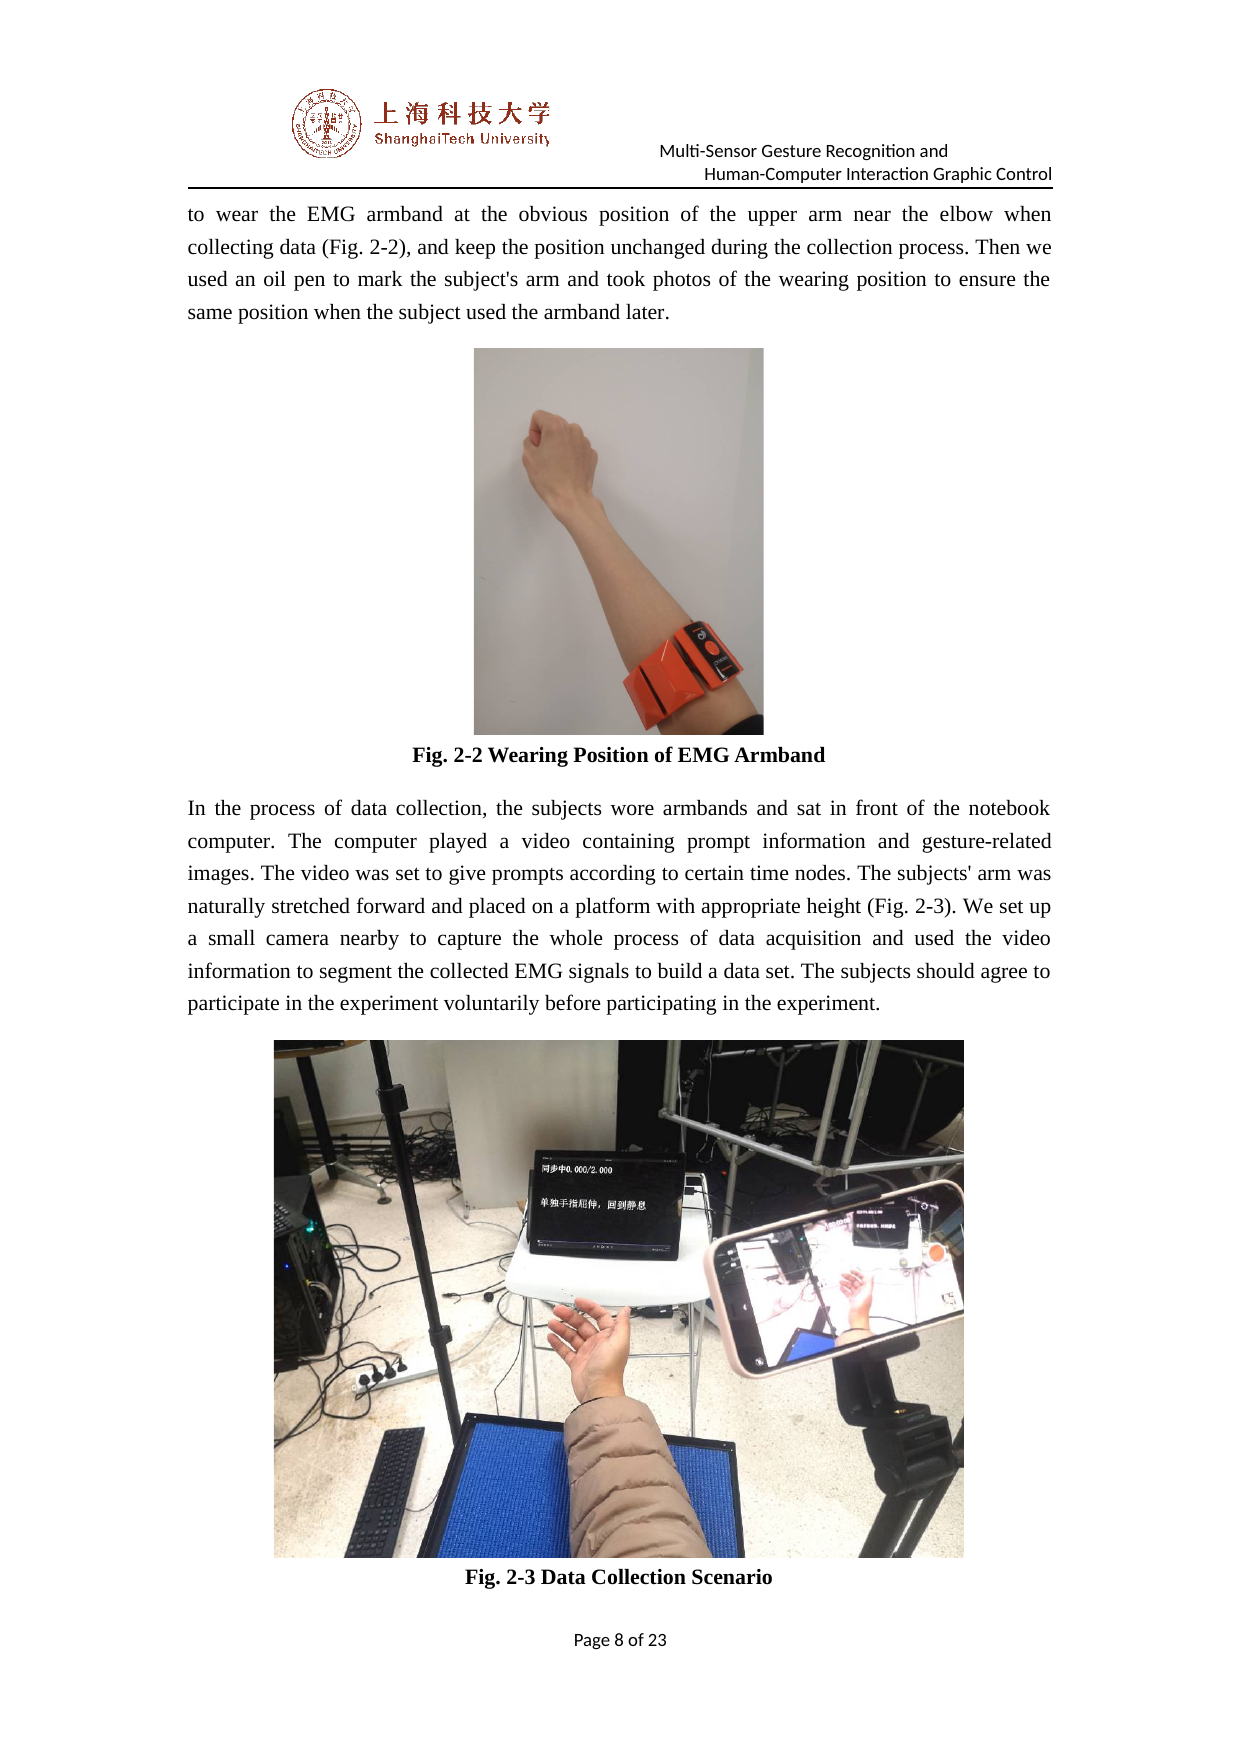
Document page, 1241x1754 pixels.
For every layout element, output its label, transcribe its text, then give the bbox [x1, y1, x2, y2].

text Fig. 2-3 Data Collection Scenario [187, 1560, 1050, 1592]
picture [473, 348, 764, 735]
picture [273, 1040, 964, 1558]
text Fig. 2-2 Wearing Position of EMG Armband [187, 738, 1050, 771]
picture [291, 88, 550, 158]
text In the process of data collection, the subjects wore armbands and sat in front of the notebook computer. The computer played a video containing prompt information and gesture-related images. The video was set to give prompts according to certain time nodes. The subjects' arm was naturally stretched forward and placed on a platform with appropriate height (Fig. 2-3). We set up a small camera nearby to capture the whole process of data acquisition and used the video information to segment the collected EMG signals to build a data set. The subjects should agree to participate in the experiment voluntarily before participating in the experiment. [187, 792, 1053, 1019]
